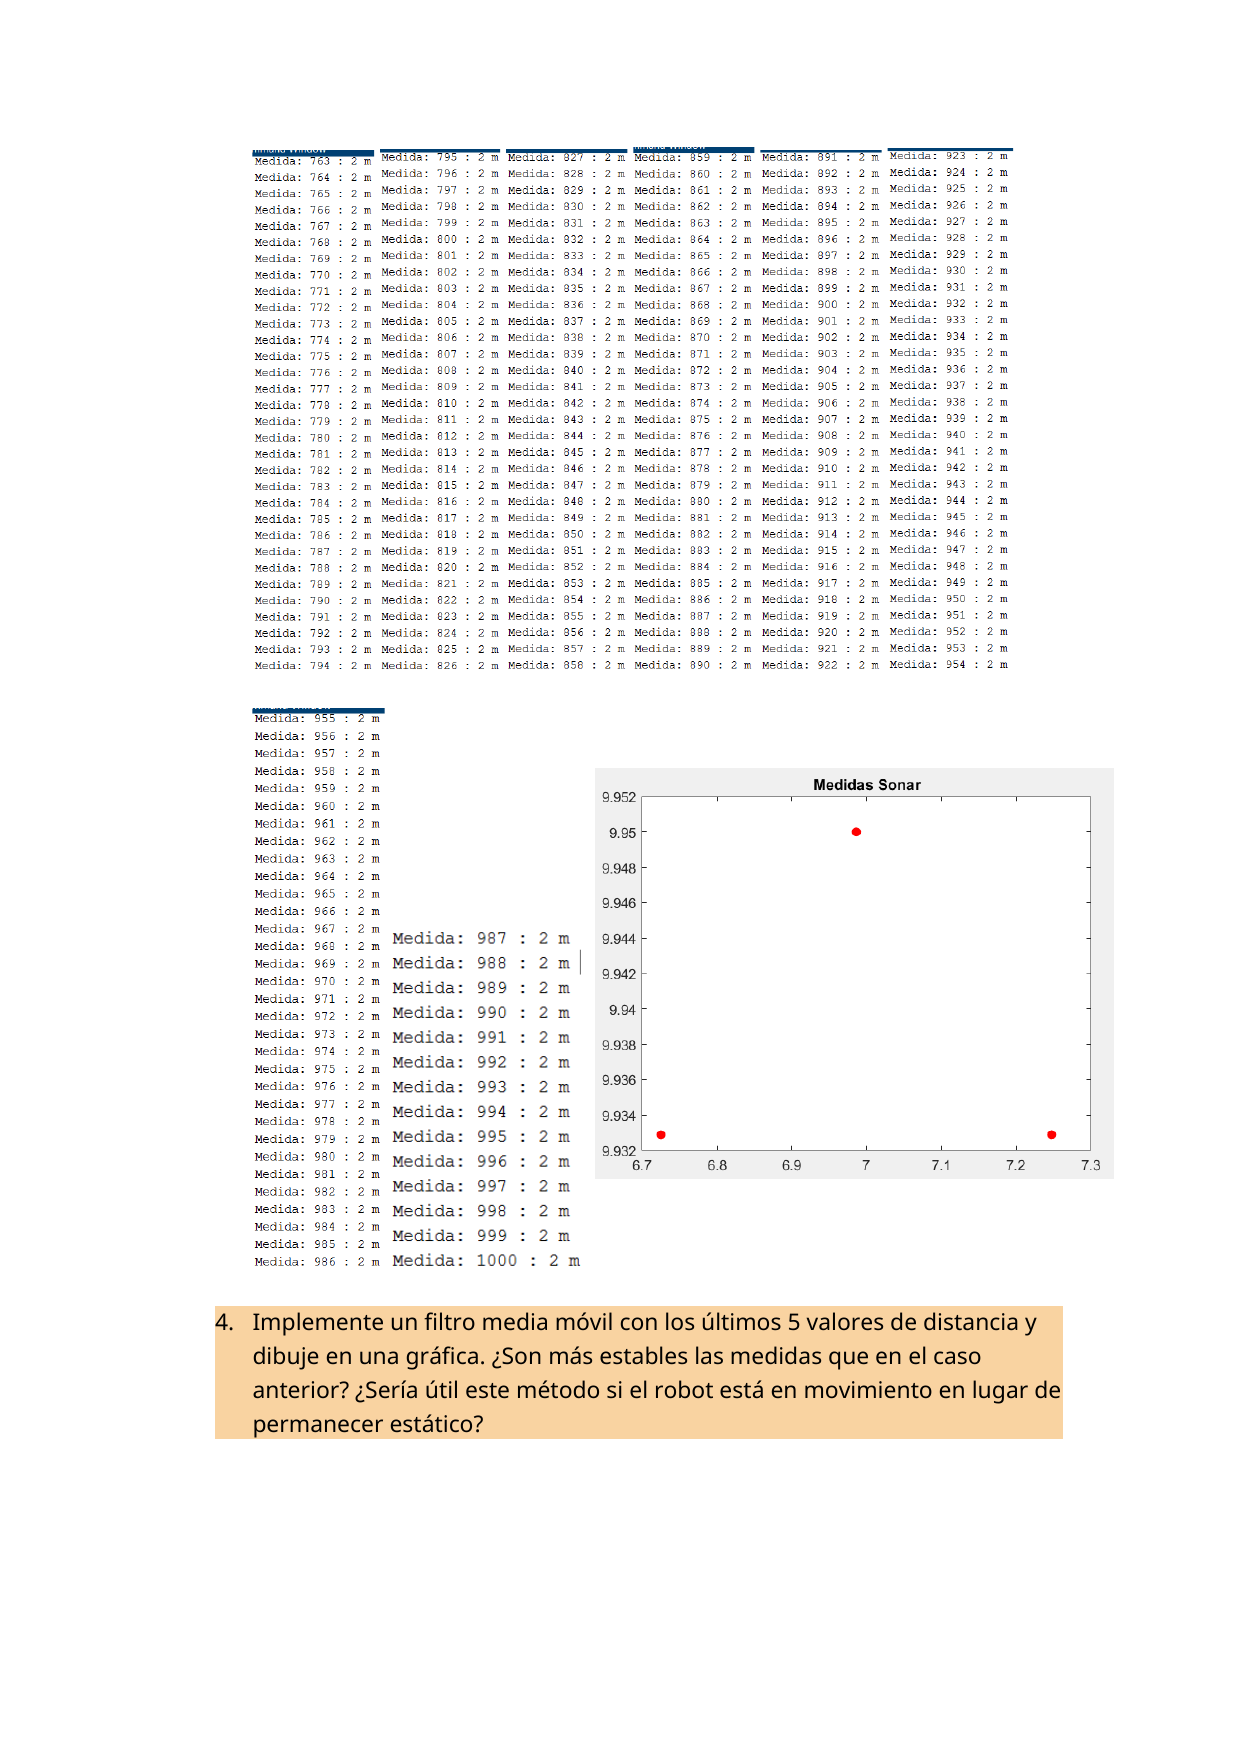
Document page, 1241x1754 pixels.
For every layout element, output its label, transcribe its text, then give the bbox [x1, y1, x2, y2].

picture [887, 148, 1014, 673]
picture [760, 150, 882, 673]
list Implemente un filtro media móvil con los últimos 5 valores de distancia y dibuje en una gráfica. ¿Son más estables las medidas que en el caso anterior? ¿Sería útil este método si el robot está en movimiento en lugar de permanecer estático? [215, 1306, 1063, 1439]
picture [252, 150, 375, 673]
picture [595, 768, 1114, 1179]
picture [633, 147, 755, 673]
picture [506, 149, 628, 673]
picture [390, 926, 582, 1271]
picture [252, 708, 385, 1271]
picture [380, 149, 501, 673]
